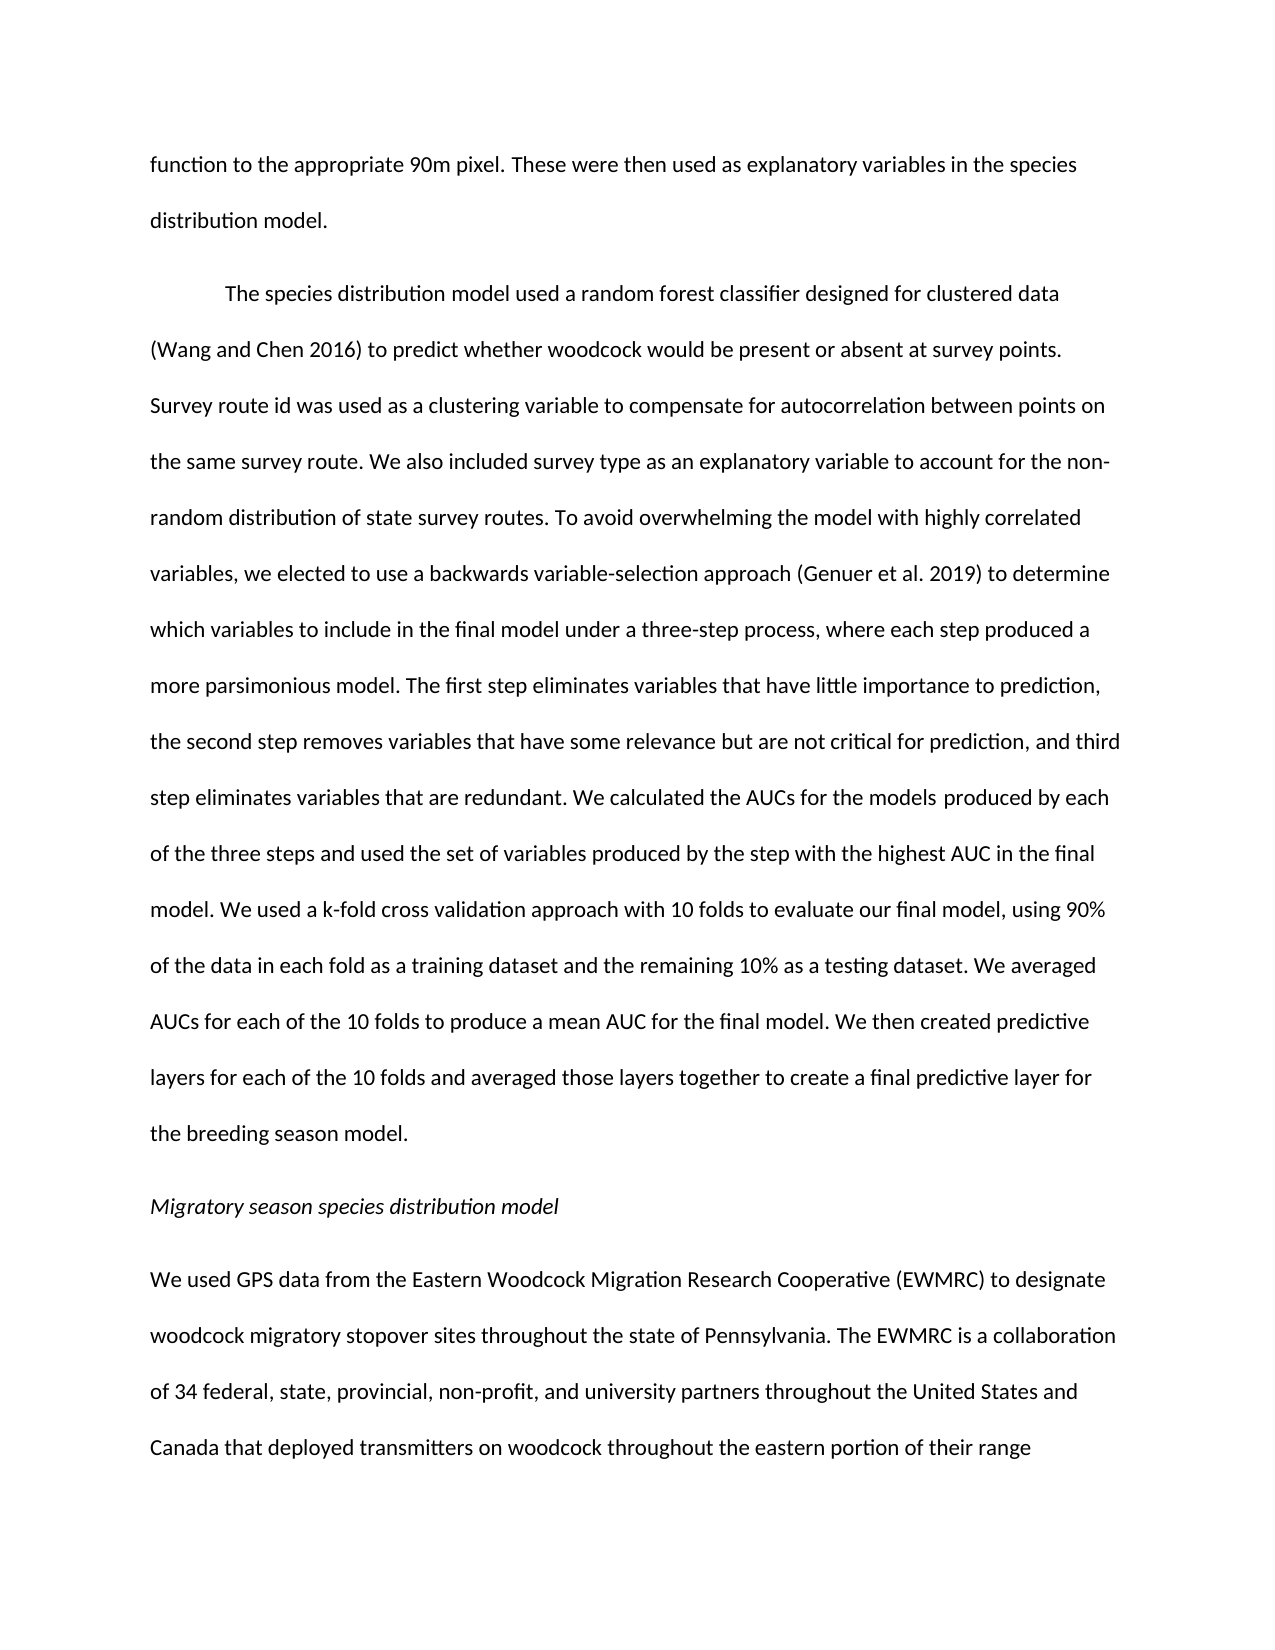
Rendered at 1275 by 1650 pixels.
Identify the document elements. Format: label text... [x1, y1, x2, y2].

text The species distribution model used a random forest classifier designed for clustered data (Wang and Chen 2016) to predict whether woodcock would be present or absent at survey points. Survey route id was used as a clustering variable to compensate for autocorrelation between points on the same survey route. We also included survey type as an explanatory variable to account for the non-random distribution of state survey routes. To avoid overwhelming the model with highly correlated variables, we elected to use a backwards variable-selection approach (Genuer et al. 2019) to determine which variables to include in the final model under a three-step process, where each step produced a more parsimonious model. The first step eliminates variables that have little importance to prediction, the second step removes variables that have some relevance but are not critical for prediction, and third step eliminates variables that are redundant. We calculated the AUCs for the models produced by each of the three steps and used the set of variables produced by the step with the highest AUC in the final model. We used a k-fold cross validation approach with 10 folds to evaluate our final model, using 90% of the data in each fold as a training dataset and the remaining 10% as a testing dataset. We averaged AUCs for each of the 10 folds to produce a mean AUC for the final model. We then created predictive layers for each of the 10 folds and averaged those layers together to create a final predictive layer for the breeding season model. [150, 279, 1125, 1147]
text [150, 1265, 1125, 1461]
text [150, 150, 1125, 234]
text Migratory season species distribution model [150, 1192, 1125, 1220]
